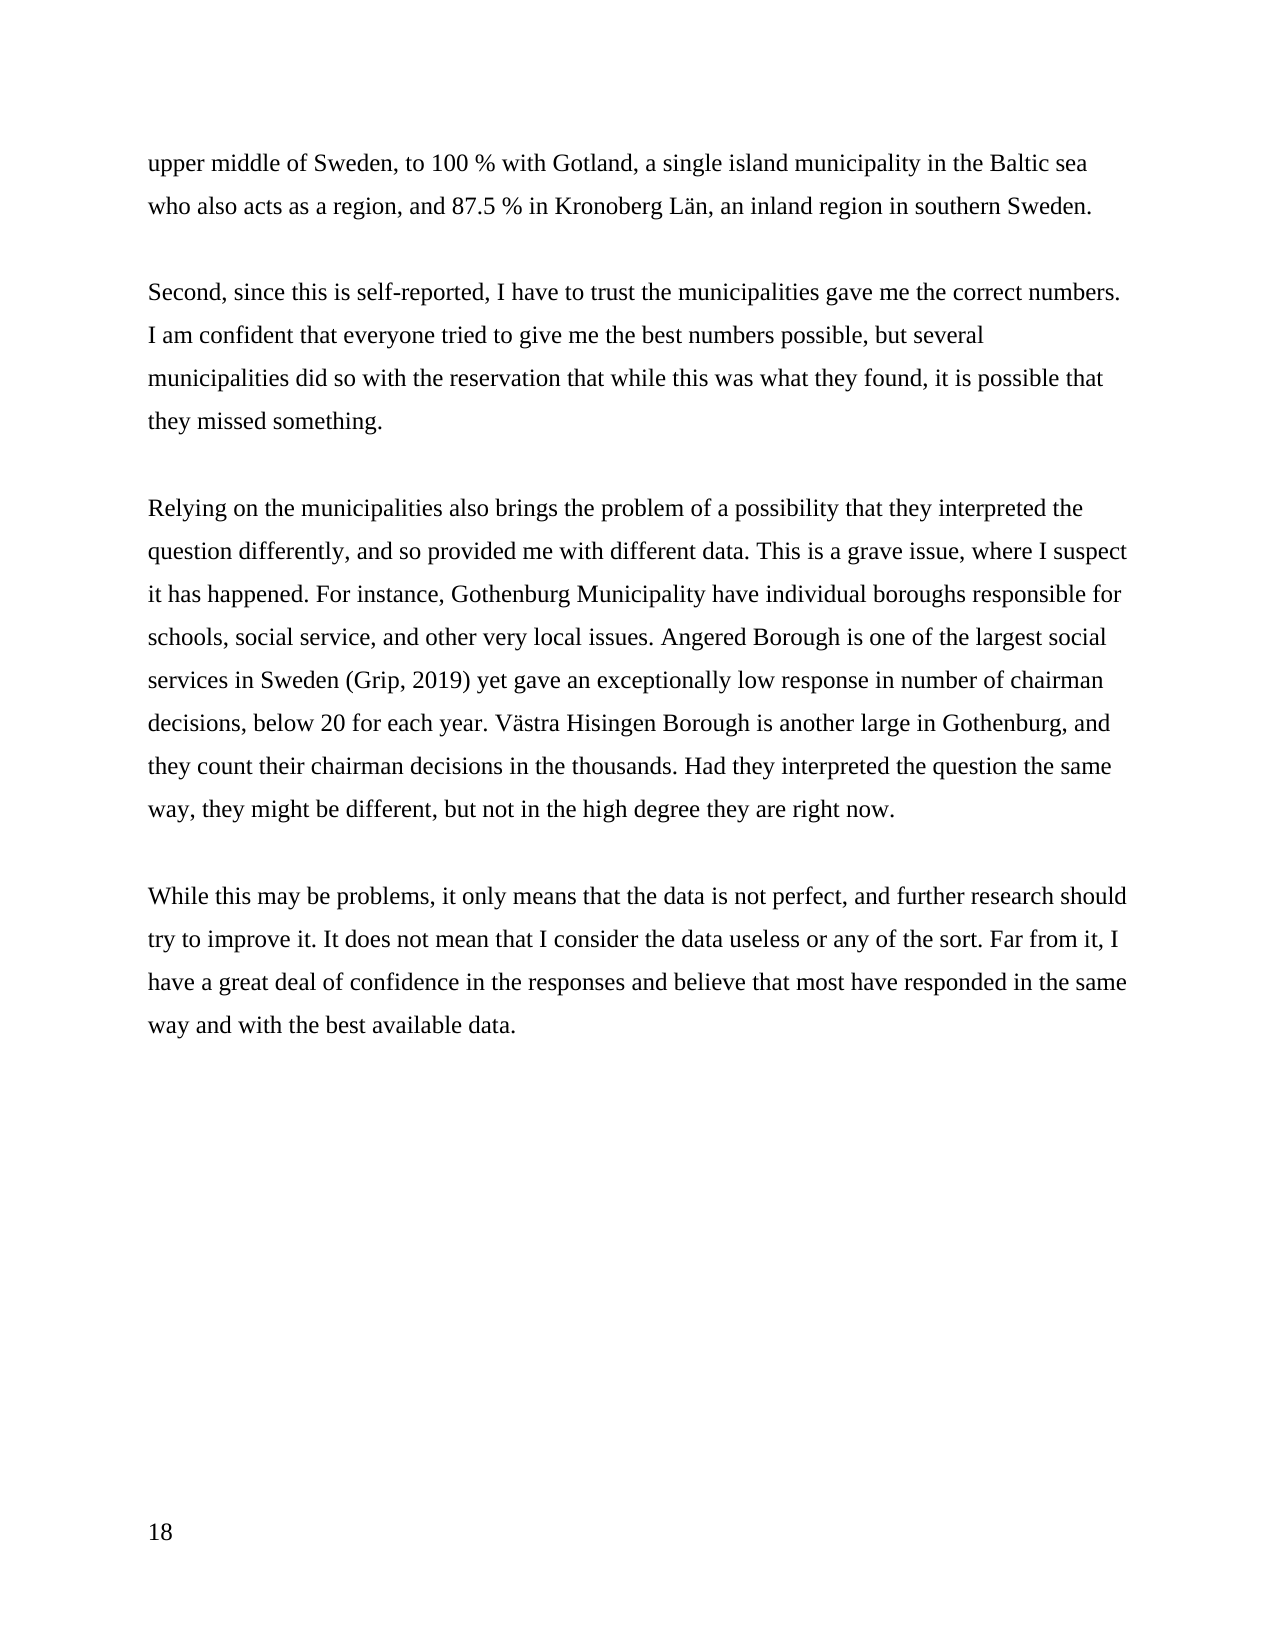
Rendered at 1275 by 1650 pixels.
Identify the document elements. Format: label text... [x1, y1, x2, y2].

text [148, 148, 1127, 219]
text Relying on the municipalities also brings the problem of a possibility that they interpreted the question differently, and so provided me with different data. This is a grave issue, where I suspect it has happened. For instance, Gothenburg Municipality have individual boroughs responsible for schools, social service, and other very local issues. Angered Borough is one of the largest social services in Sweden (Grip, 2019) yet gave an exceptionally low response in number of chairman decisions, below 20 for each year. Västra Hisingen Borough is another large in Gothenburg, and they count their chairman decisions in the thousands. Had they interpreted the question the same way, they might be different, but not in the high degree they are right now. [148, 493, 1127, 823]
text While this may be problems, it only means that the data is not perfect, and further research should try to improve it. It does not mean that I consider the data useless or any of the sort. Far from it, I have a great deal of confidence in the responses and believe that most have responded in the same way and with the best available data. [148, 881, 1127, 1039]
text Second, since this is self-reported, I have to trust the municipalities gave me the correct numbers. I am confident that everyone tried to give me the best numbers possible, but several municipalities did so with the reservation that while this was what they found, it is possible that they missed something. [148, 277, 1127, 435]
